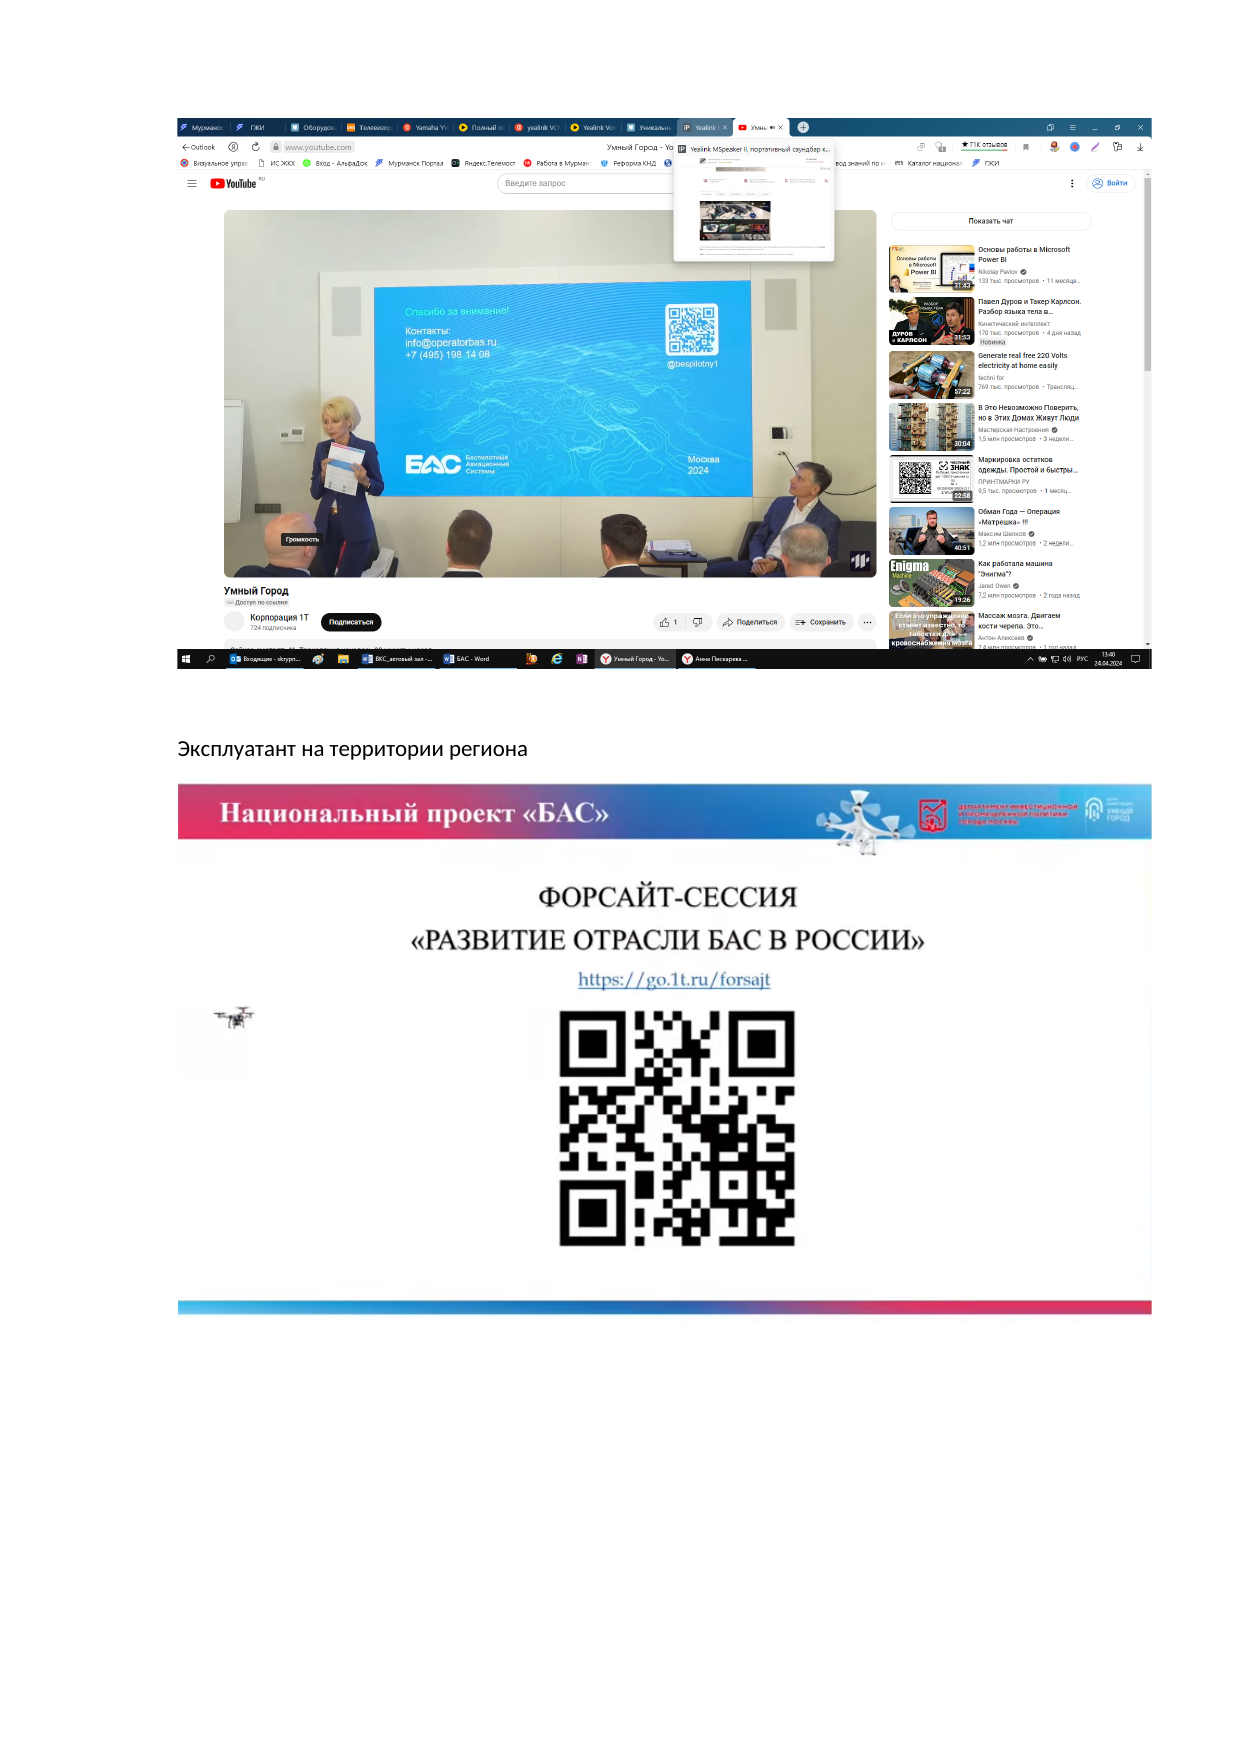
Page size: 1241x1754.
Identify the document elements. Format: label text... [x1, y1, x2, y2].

text Эксплуатант на территории региона [177, 734, 1152, 762]
picture [177, 780, 1152, 1322]
picture [177, 118, 1152, 669]
